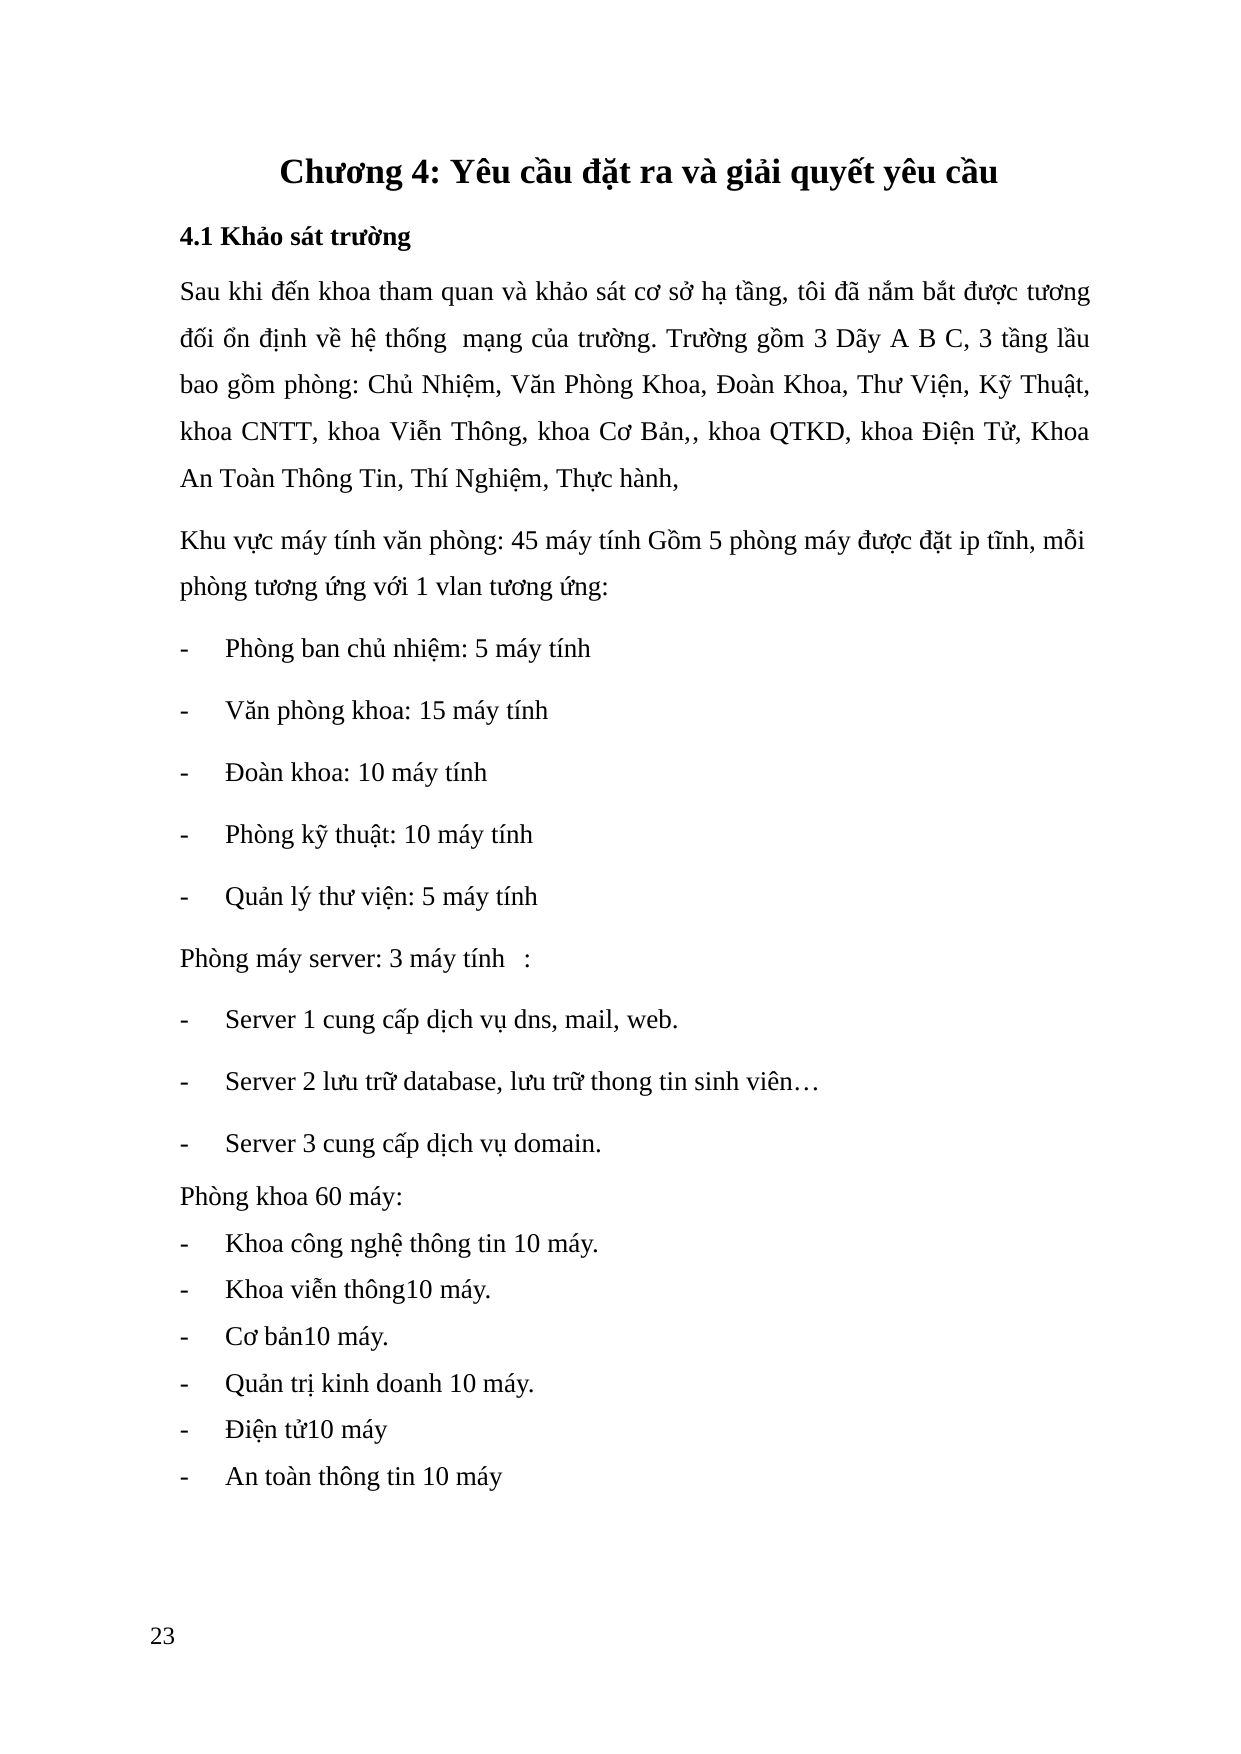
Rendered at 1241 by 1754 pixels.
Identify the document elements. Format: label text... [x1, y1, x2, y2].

text Phòng ban chủ nhiệm: 5 máy tính [179, 632, 1085, 663]
text Đoàn khoa: 10 máy tính [179, 756, 1085, 787]
text Điện tử10 máy [179, 1413, 1090, 1445]
text Quản trị kinh doanh 10 máy. [179, 1367, 1090, 1398]
text Văn phòng khoa: 15 máy tính [179, 694, 1085, 725]
text Quản lý thư viện: 5 máy tính [179, 880, 1085, 911]
subtitle Chương 4: Yêu cầu đặt ra và giải quyết yêu cầu [187, 150, 1090, 191]
text Khoa viễn thông10 máy. [179, 1273, 1090, 1305]
text An toàn thông tin 10 máy [179, 1460, 1090, 1491]
list Phòng khoa 60 máy: [179, 1180, 1090, 1211]
list Khu vực máy tính văn phòng: 45 máy tính Gồm 5 phòng máy được đặt ip tĩnh, mỗi phòng tương ứng với 1 vlan tương ứng: [179, 524, 1085, 602]
text Cơ bản10 máy. [179, 1320, 1090, 1351]
text Phòng kỹ thuật: 10 máy tính [179, 818, 1085, 849]
text Server 2 lưu trữ database, lưu trữ thong tin sinh viên… [179, 1065, 1085, 1097]
text Server 3 cung cấp dịch vụ domain. [179, 1127, 1085, 1158]
text Sau khi đến khoa tham quan và khảo sát cơ sở hạ tầng, tôi đã nắm bắt được tương đối ổn định về hệ thống mạng của trường. Trường gồm 3 Dãy A B C, 3 tầng lầu bao gồm phòng: Chủ Nhiệm, Văn Phòng Khoa, Đoàn Khoa, Thư Viện, Kỹ Thuật, khoa CNTT, khoa Viễn Thông, khoa Cơ Bản,, khoa QTKD, khoa Điện Tử, Khoa An Toàn Thông Tin, Thí Nghiệm, Thực hành, [179, 275, 1090, 493]
list Phòng máy server: 3 máy tính : [179, 942, 1085, 973]
text 4.1 Khảo sát trường [179, 219, 1090, 251]
text Khoa công nghệ thông tin 10 máy. [179, 1227, 1090, 1258]
text Server 1 cung cấp dịch vụ dns, mail, web. [179, 1003, 1085, 1035]
